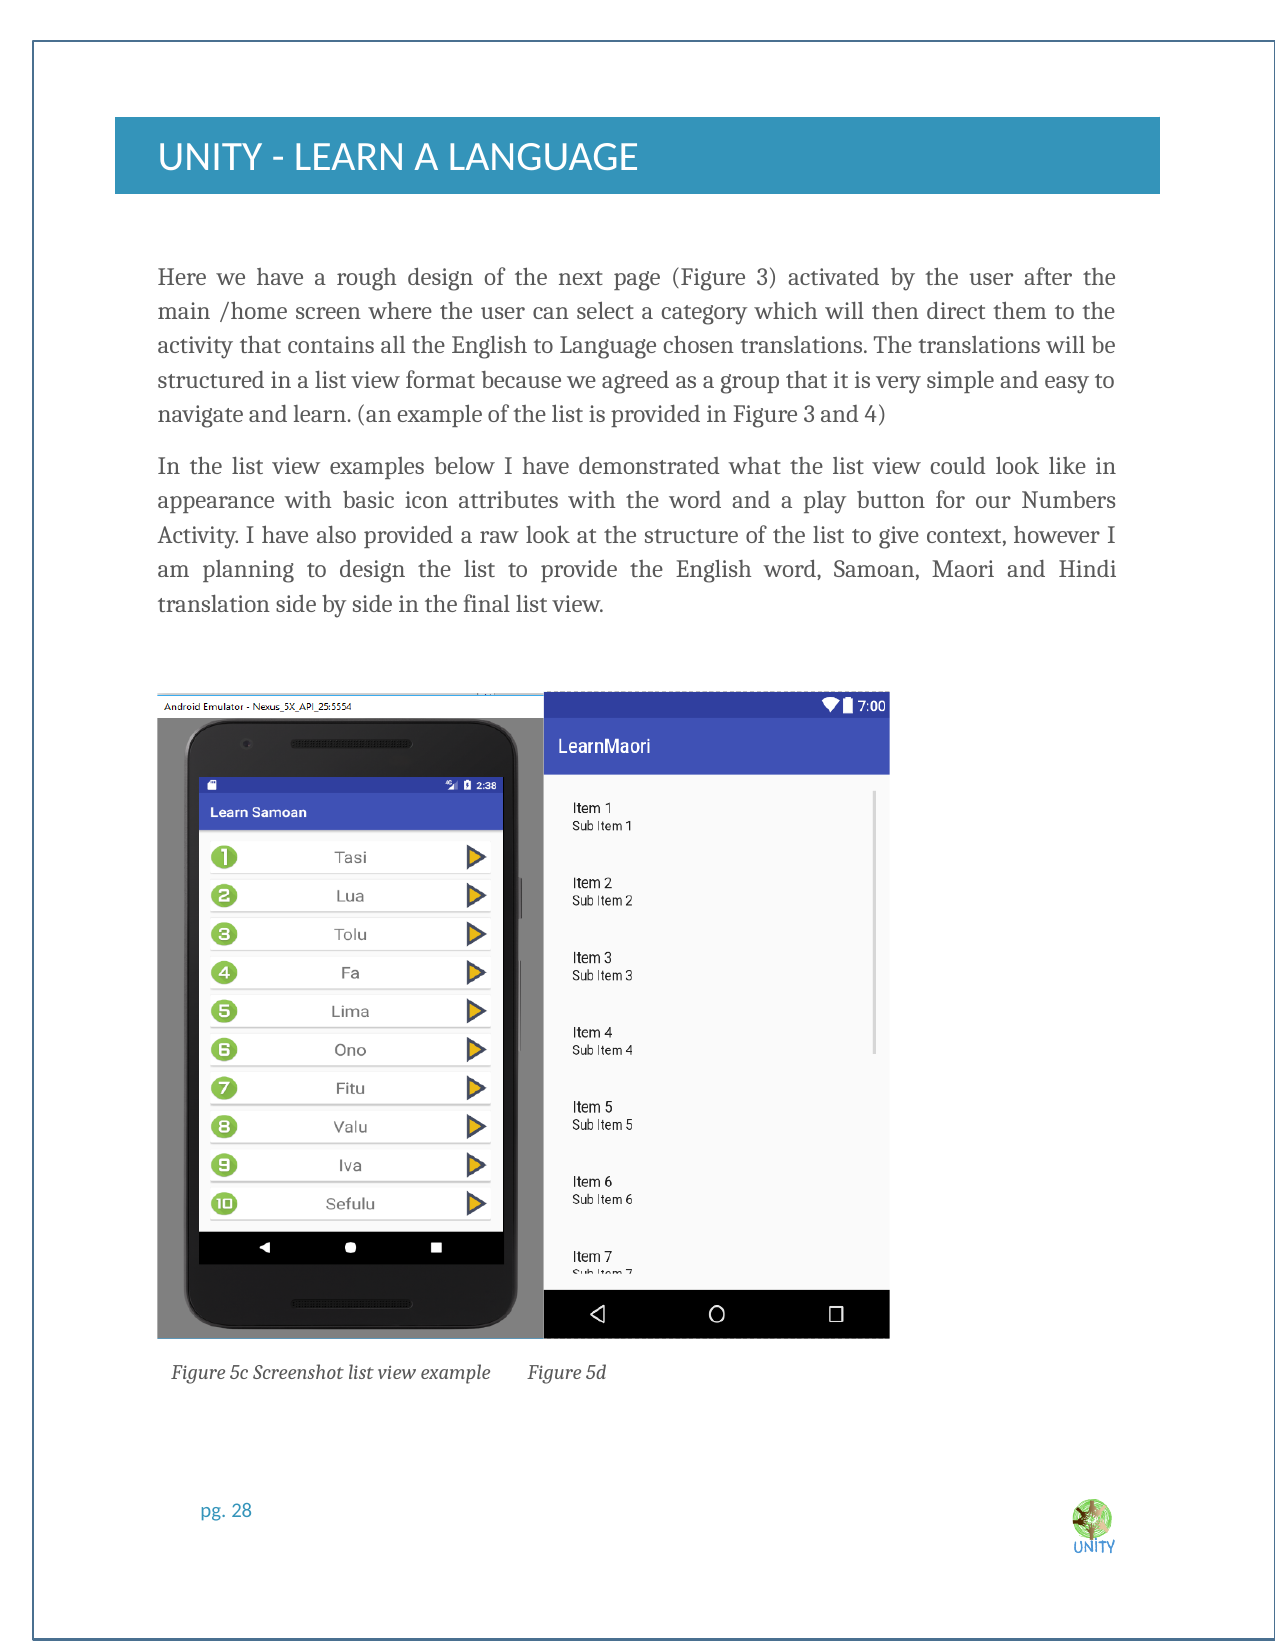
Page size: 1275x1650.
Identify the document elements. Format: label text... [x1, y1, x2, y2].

picture [1067, 1492, 1116, 1558]
picture [157, 691, 890, 1339]
text Figure 5c Screenshot list view example Figure 5d [157, 1361, 1117, 1384]
text In the list view examples below I have demonstrated what the list view could look like in appearance with basic icon attributes with the word and a play button for our Numbers Activity. I have also provided a raw look at the structure of the list to give context, however I am planning to design the list to provide the English word, Samoan, Maori and Hindi translation side by side in the final list view. [157, 452, 1117, 618]
text Here we have a rough design of the next page (Figure 3) activated by the user after the main /home screen where the user can select a category which will then direct them to the activity that contains all the English to Language chosen translations. The translations will be structured in a list view format because we agreed as a group that it is very simple and easy to navigate and learn. (an example of the list is provided in Figure 3 and 4) [157, 262, 1117, 429]
